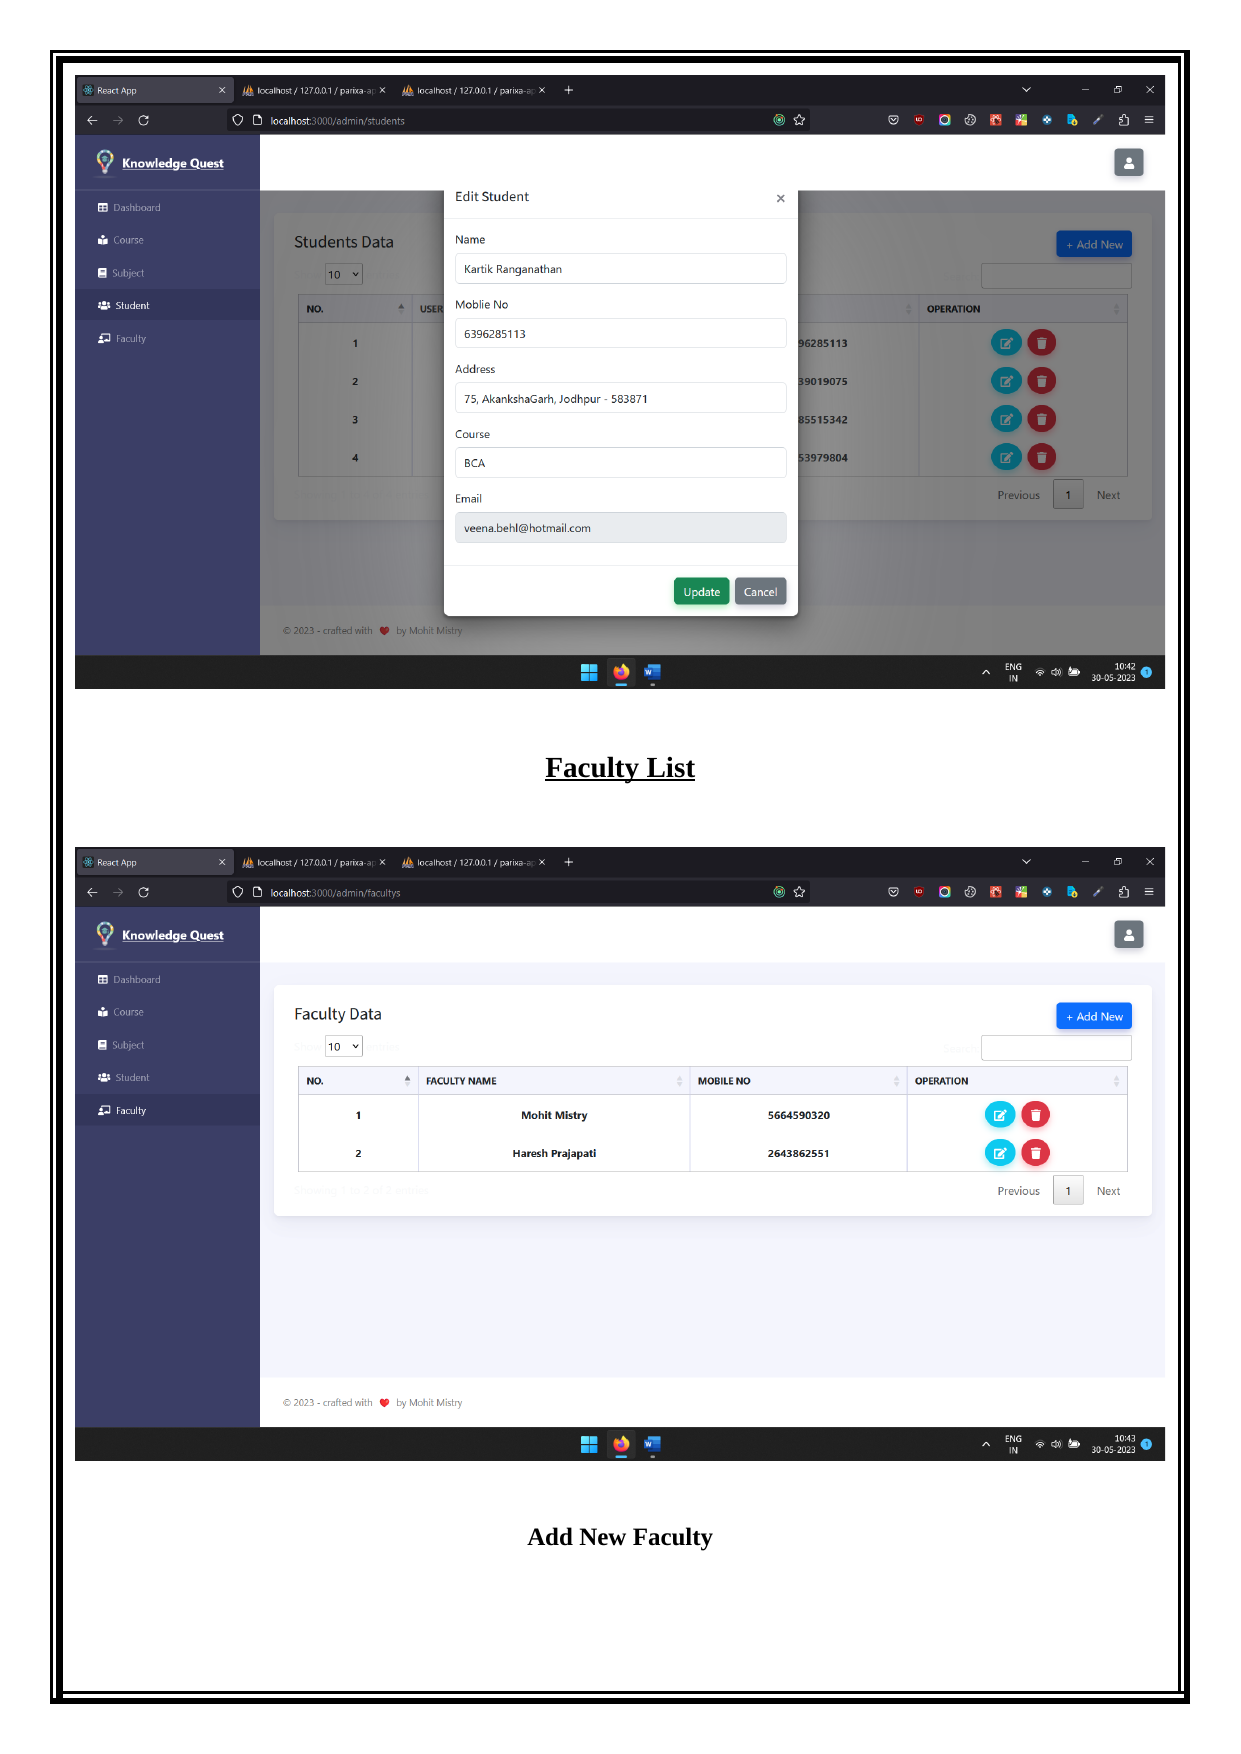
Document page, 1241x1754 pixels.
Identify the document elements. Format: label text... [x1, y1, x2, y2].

picture [75, 847, 1166, 1461]
text Add New Faculty [75, 1522, 1165, 1551]
picture [75, 75, 1166, 689]
text Faculty List [75, 750, 1165, 784]
